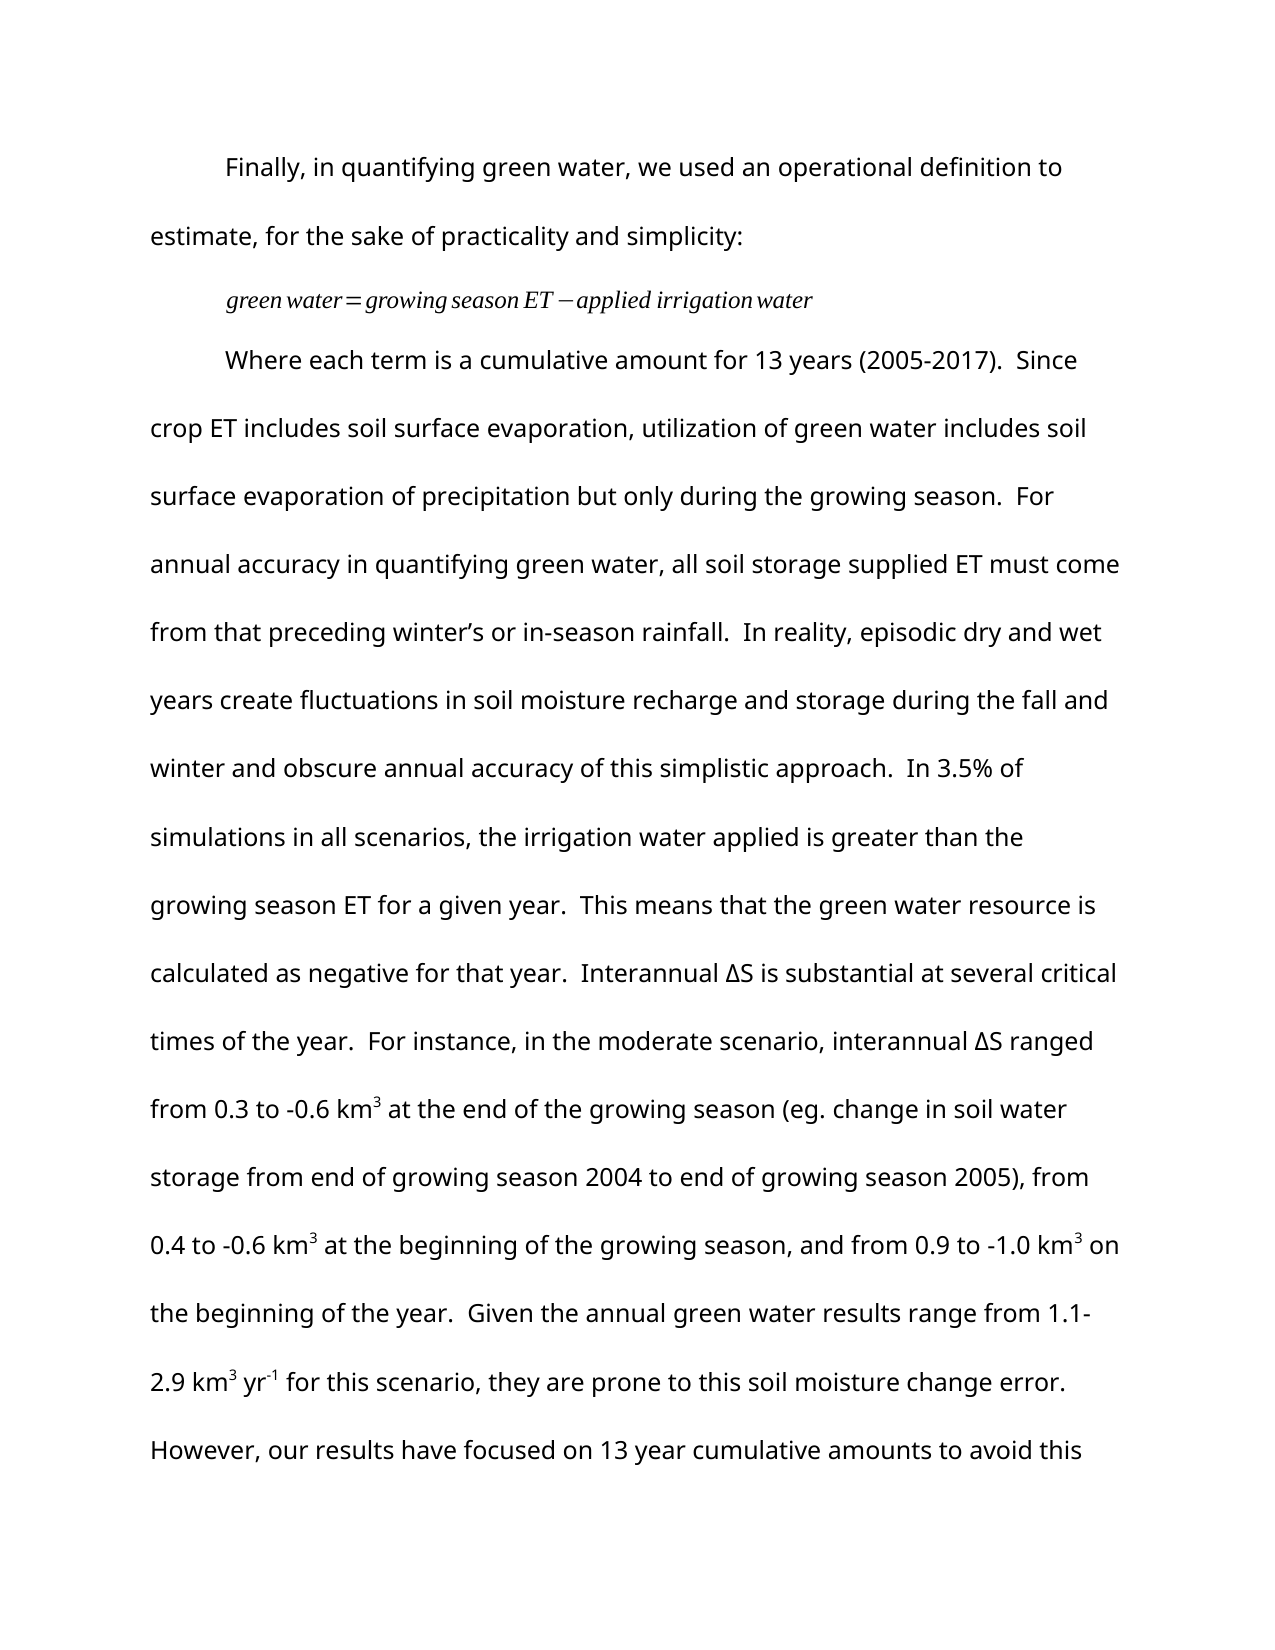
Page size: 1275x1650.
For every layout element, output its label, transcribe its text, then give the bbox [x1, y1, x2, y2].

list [150, 342, 1125, 1466]
list Finally, in quantifying green water, we used an operational definition to estimate, for the sake of practicality and simplicity: [150, 150, 1125, 252]
